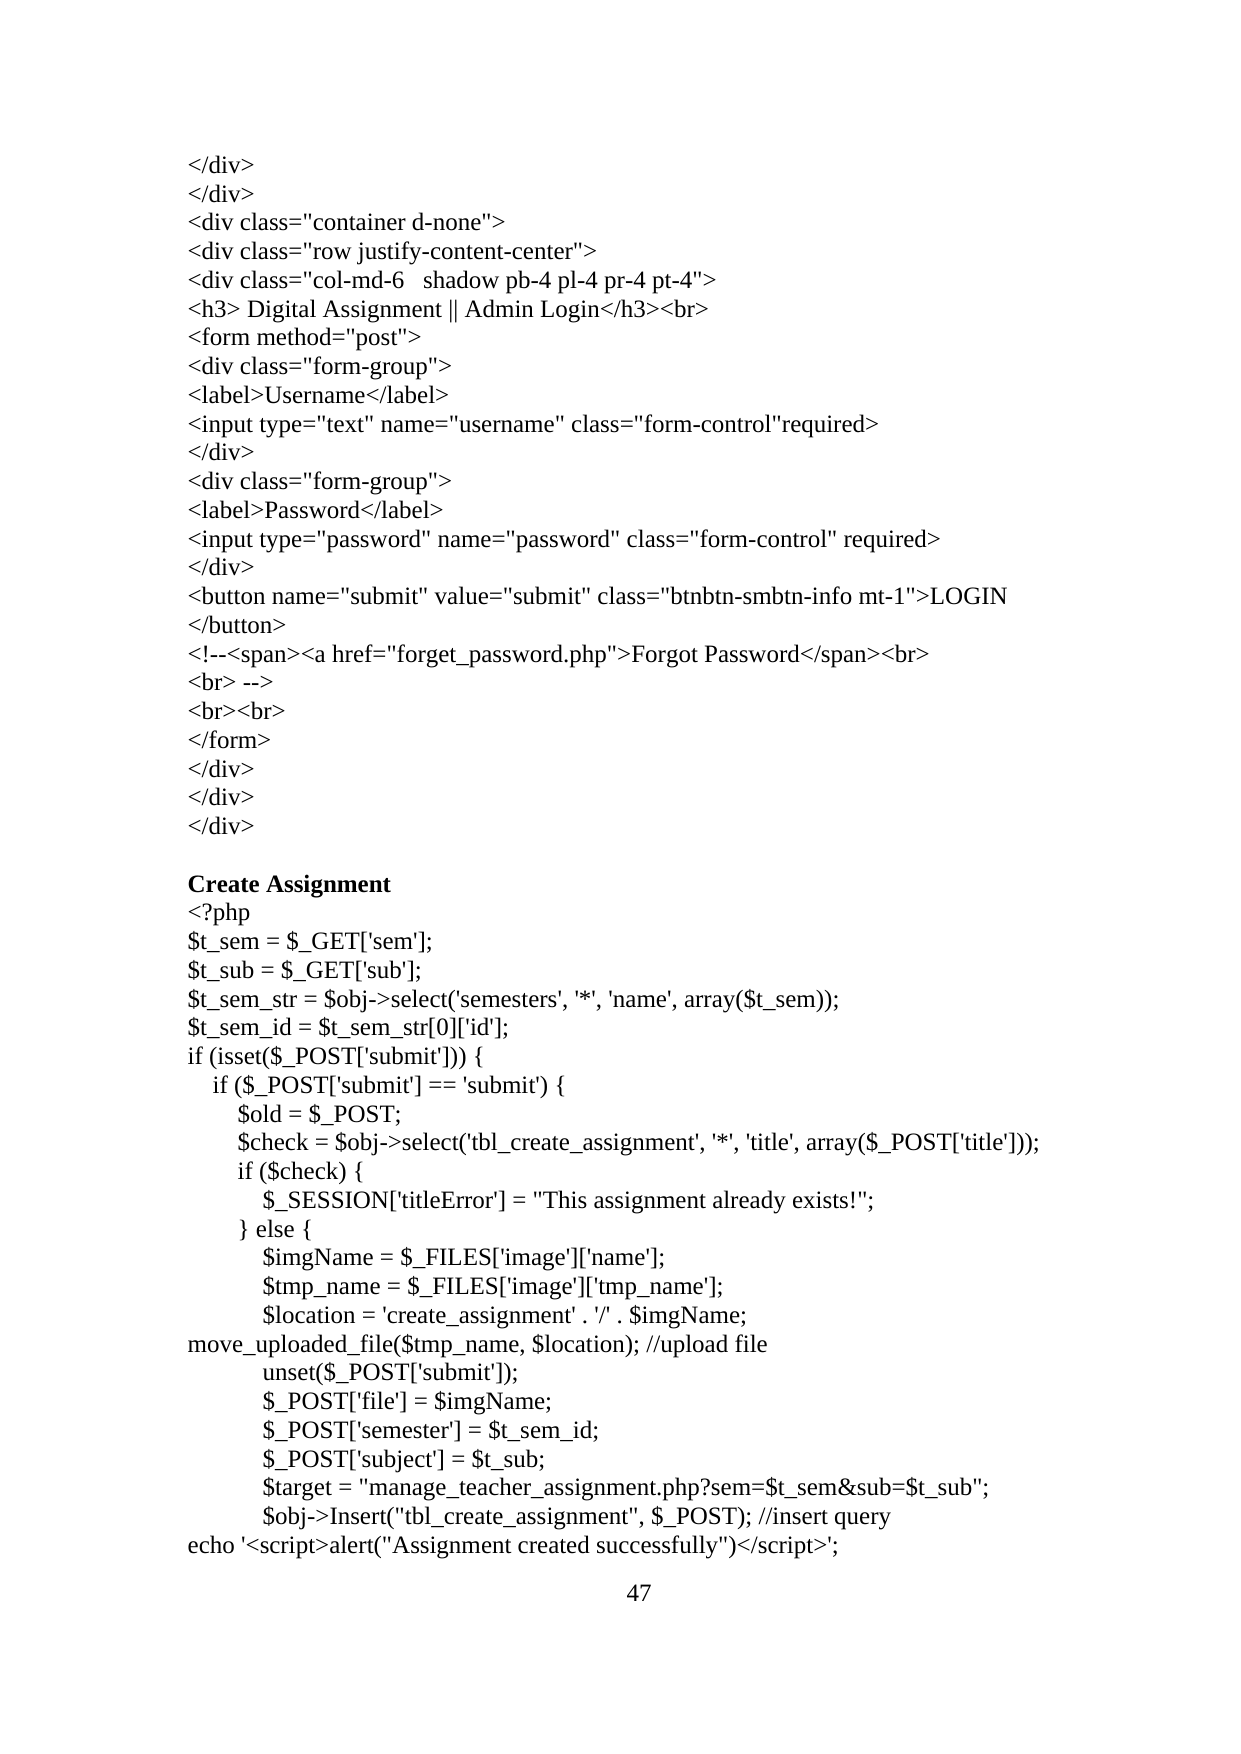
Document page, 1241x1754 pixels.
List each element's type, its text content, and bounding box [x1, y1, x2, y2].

text if (isset($_POST['submit'])) { [187, 1041, 1090, 1070]
text if ($check) { [187, 1156, 1090, 1185]
text move_uploaded_file($tmp_name, $location); //upload file [187, 1329, 1090, 1357]
text $_SESSION['titleError'] = "This assignment already exists!"; [187, 1185, 1090, 1214]
text <div class="row justify-content-center"> [187, 236, 1090, 265]
text </div> [187, 150, 1090, 179]
text <div class="form-group"> [187, 466, 1090, 495]
text </div> [187, 811, 1090, 840]
text } else { [187, 1214, 1090, 1242]
text $imgName = $_FILES['image']['name']; [187, 1242, 1090, 1271]
text $location = 'create_assignment' . '/' . $imgName; [187, 1300, 1090, 1329]
text </button> [187, 610, 1090, 639]
text <div class="form-group"> [187, 351, 1090, 380]
text <br><br> [187, 696, 1090, 725]
text </div> [187, 754, 1090, 782]
text $_POST['semester'] = $t_sem_id; [187, 1415, 1090, 1444]
text $t_sub = $_GET['sub']; [187, 955, 1090, 984]
text echo '<script>alert("Assignment created successfully")</script>'; [187, 1530, 1090, 1559]
text <h3> Digital Assignment || Admin Login</h3><br> [187, 294, 1090, 322]
text </form> [187, 725, 1090, 754]
text $obj->Insert("tbl_create_assignment", $_POST); //insert query [187, 1501, 1090, 1530]
text <input type="text" name="username" class="form-control"required> [187, 409, 1090, 437]
text </div> [187, 782, 1090, 811]
text $check = $obj->select('tbl_create_assignment', '*', 'title', array($_POST['title'])); [187, 1127, 1090, 1156]
text <!--<span><a href="forget_password.php">Forgot Password</span><br> [187, 639, 1090, 667]
text unset($_POST['submit']); [187, 1357, 1090, 1386]
text </div> [187, 179, 1090, 207]
text <div class="col-md-6 shadow pb-4 pl-4 pr-4 pt-4"> [187, 265, 1090, 294]
text $t_sem = $_GET['sem']; [187, 926, 1090, 955]
text $old = $_POST; [187, 1099, 1090, 1127]
text $tmp_name = $_FILES['image']['tmp_name']; [187, 1271, 1090, 1300]
text $t_sem_id = $t_sem_str[0]['id']; [187, 1012, 1090, 1041]
text <button name="submit" value="submit" class="btnbtn-smbtn-info mt-1">LOGIN [187, 581, 1090, 610]
text <form method="post"> [187, 322, 1090, 351]
text <input type="password" name="password" class="form-control" required> [187, 524, 1090, 552]
text <?php [187, 897, 1090, 926]
text $_POST['subject'] = $t_sub; [187, 1444, 1090, 1472]
text Create Assignment [187, 869, 1090, 897]
text if ($_POST['submit'] == 'submit') { [187, 1070, 1090, 1099]
text <br> --> [187, 667, 1090, 696]
text <div class="container d-none"> [187, 207, 1090, 236]
text $t_sem_str = $obj->select('semesters', '*', 'name', array($t_sem)); [187, 984, 1090, 1012]
text <label>Password</label> [187, 495, 1090, 524]
text $_POST['file'] = $imgName; [187, 1386, 1090, 1415]
text $target = "manage_teacher_assignment.php?sem=$t_sem&sub=$t_sub"; [187, 1472, 1090, 1501]
text </div> [187, 552, 1090, 581]
text </div> [187, 437, 1090, 466]
text <label>Username</label> [187, 380, 1090, 409]
